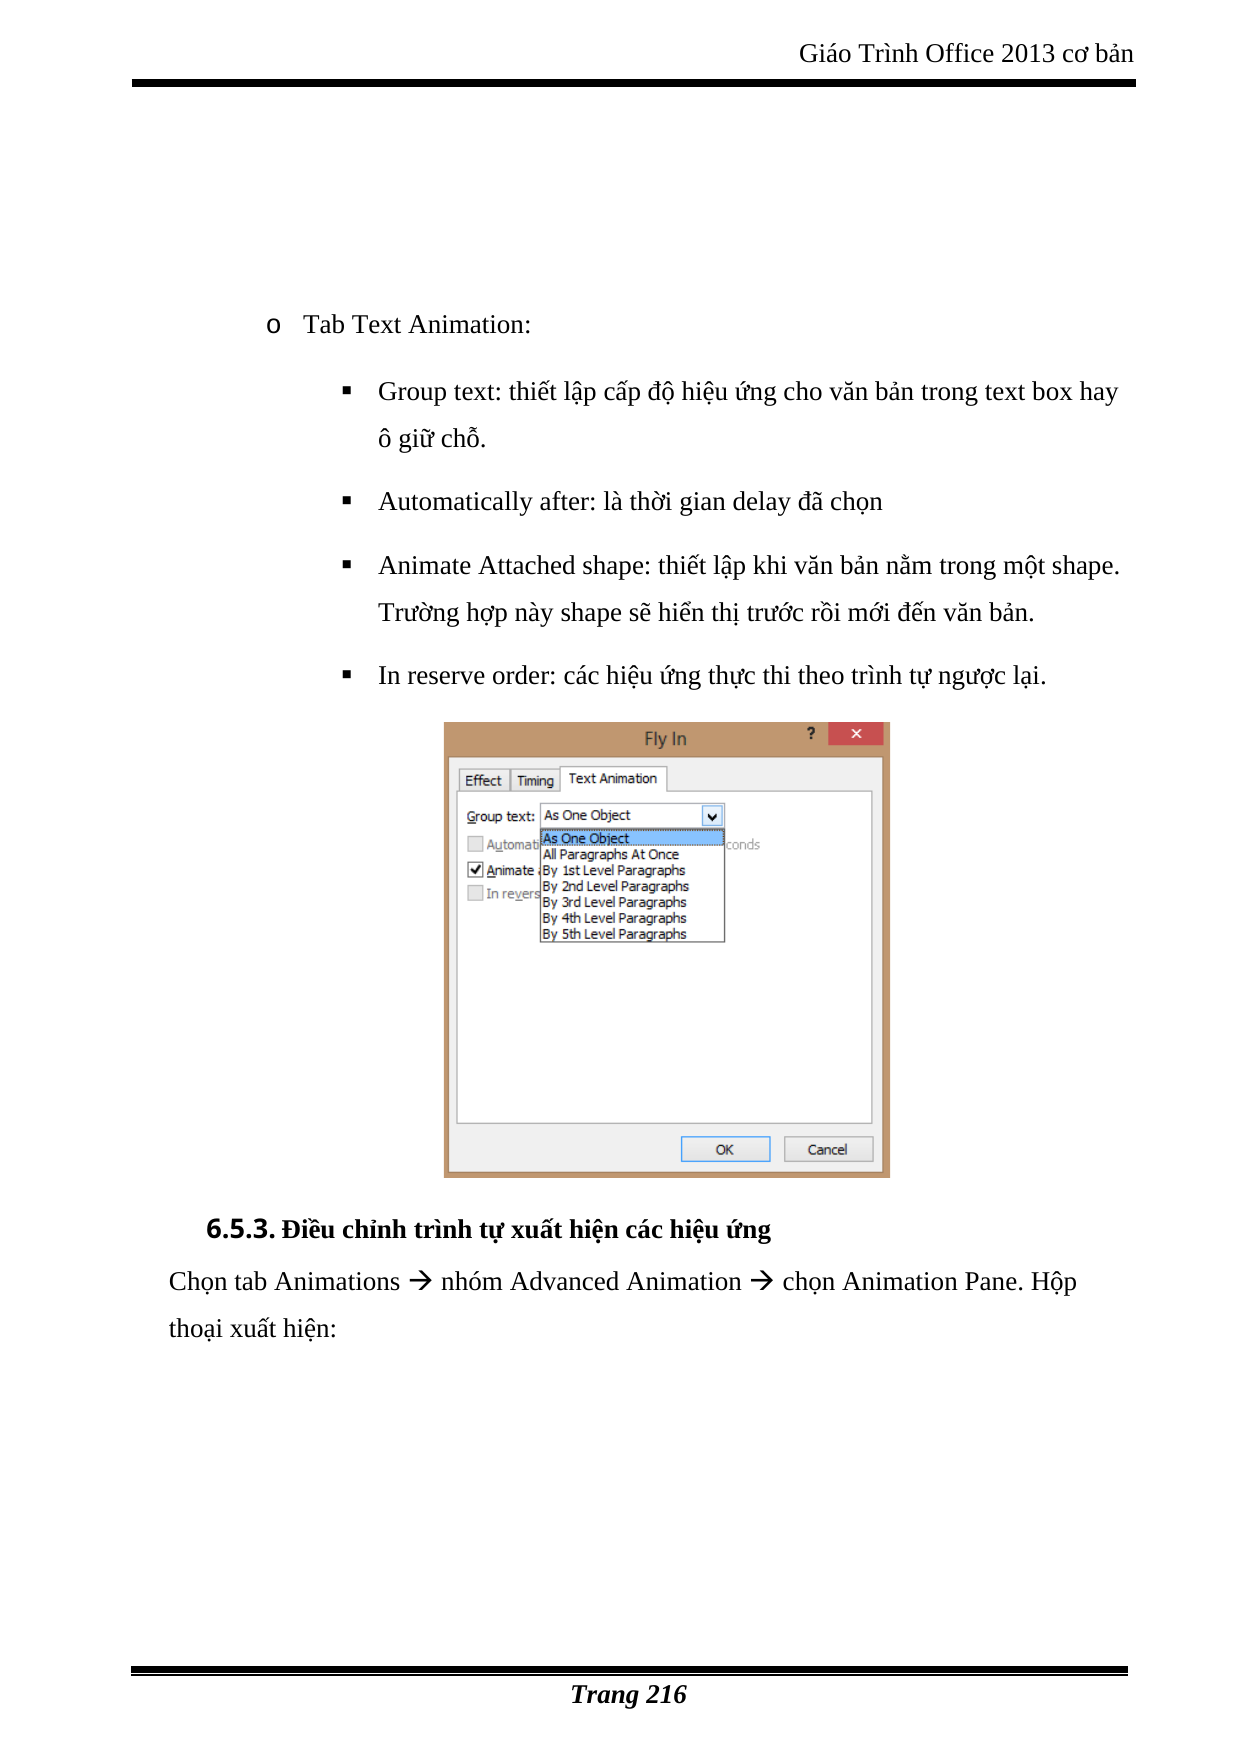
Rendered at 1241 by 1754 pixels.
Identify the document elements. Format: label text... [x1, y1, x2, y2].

text Chọn tab Animations nhóm Advanced Animation chọn Animation Pane. Hộp thoại xuất hiện: [169, 1265, 1128, 1343]
picture [443, 722, 891, 1178]
list In reserve order: các hiệu ứng thực thi theo trình tự ngược lại. [340, 659, 1128, 690]
list Animate Attached shape: thiết lập khi văn bản nằm trong một shape. Trường hợp này shape sẽ hiển thị trước rồi mới đến văn bản. [340, 549, 1128, 627]
list Tab Text Animation: [265, 309, 1128, 342]
text Điều chỉnh trình tự xuất hiện các hiệu ứng [206, 1210, 1128, 1247]
list Automatically after: là thời gian delay đã chọn [340, 486, 1128, 517]
list Group text: thiết lập cấp độ hiệu ứng cho văn bản trong text box hay ô giữ chỗ. [340, 375, 1128, 453]
